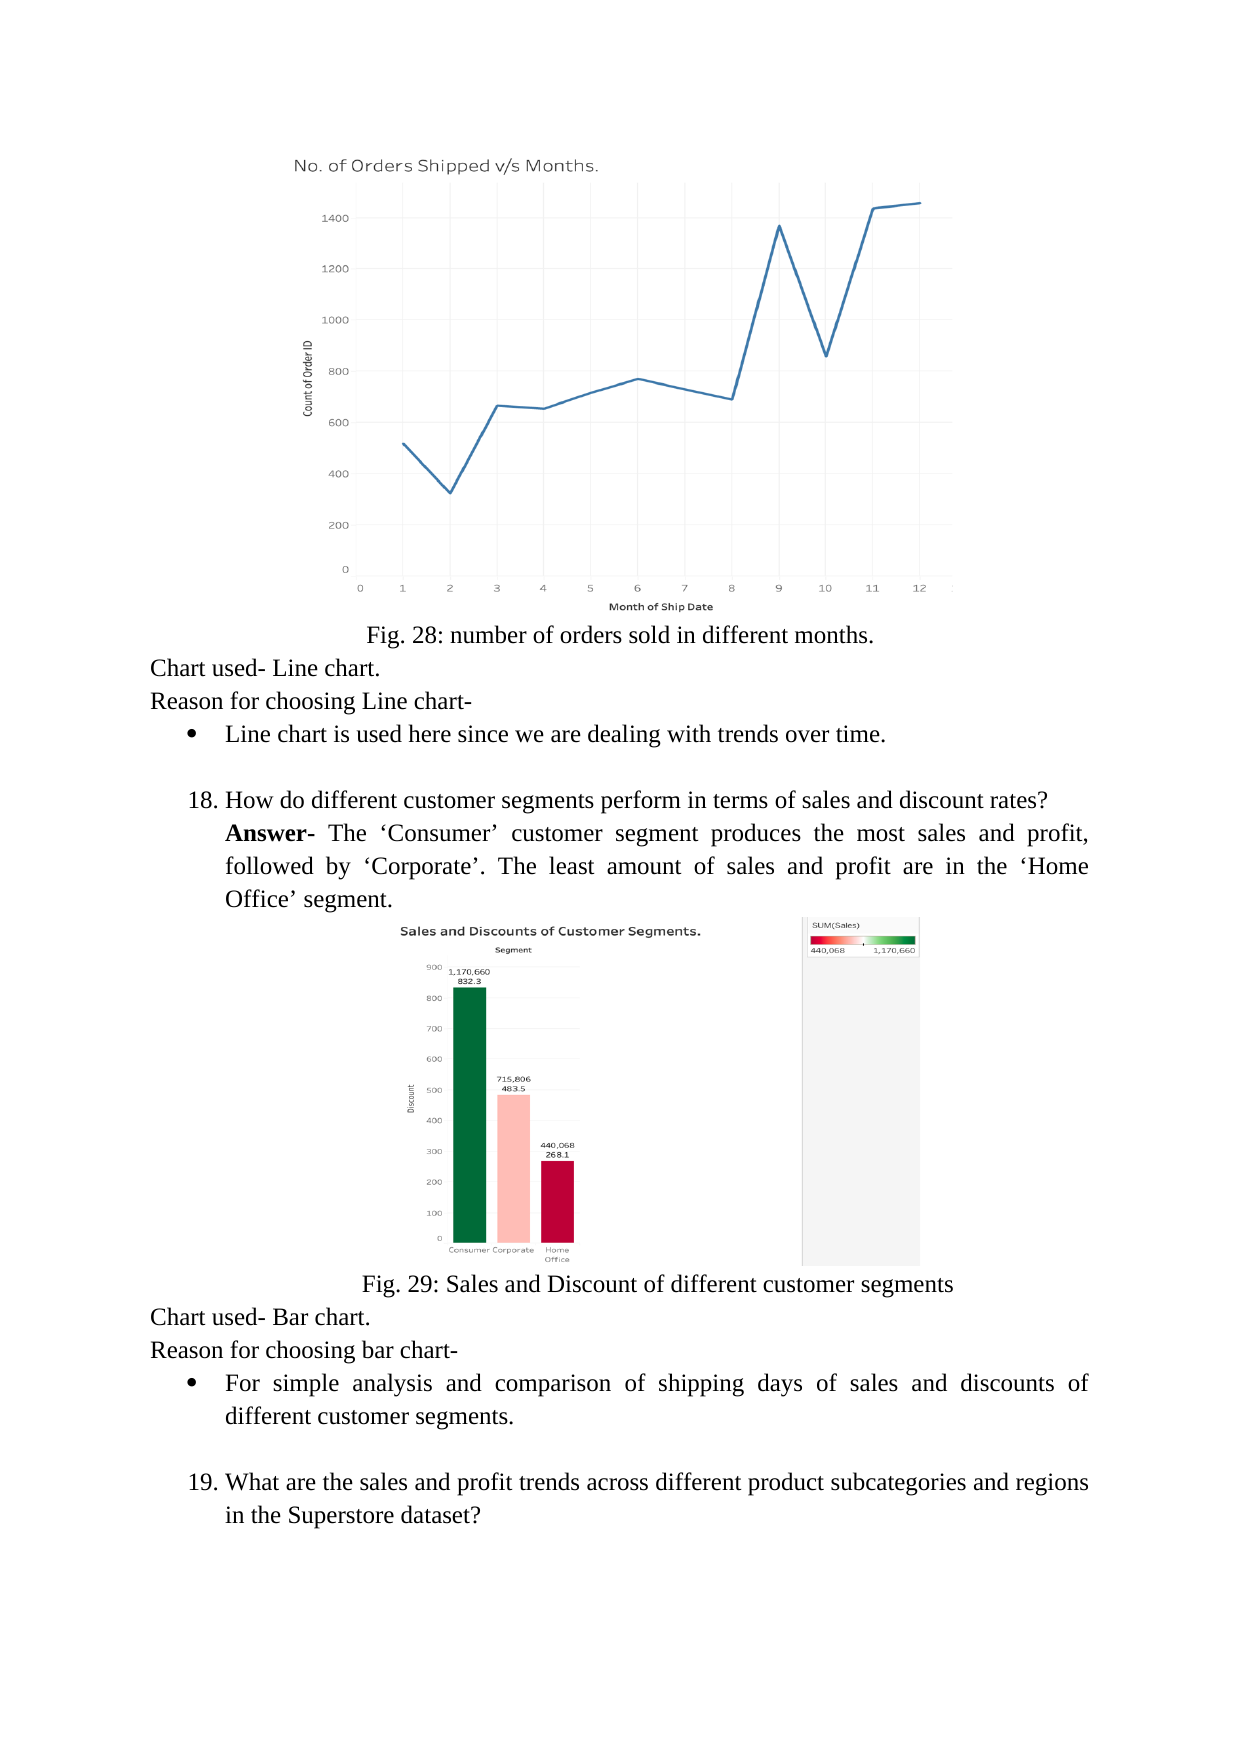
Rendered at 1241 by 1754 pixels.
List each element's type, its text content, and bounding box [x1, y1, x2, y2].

text Fig. 29: Sales and Discount of different customer segments [225, 1269, 1090, 1298]
text Fig. 28: number of orders sold in different months. [150, 620, 1090, 649]
list How do different customer segments perform in terms of sales and discount rates? [187, 785, 1090, 814]
text Reason for choosing bar chart- [150, 1335, 1090, 1364]
list Line chart is used here since we are dealing with trends over time. [187, 719, 1090, 748]
picture [287, 150, 953, 617]
text Chart used- Bar chart. [150, 1302, 1090, 1331]
text Chart used- Line chart. [150, 653, 1090, 682]
text Answer- The ‘Consumer’ customer segment produces the most sales and profit, followed by ‘Corporate’. The least amount of sales and profit are in the ‘Home Office’ segment. [225, 818, 1090, 913]
list What are the sales and profit trends across different product subcategories and regions in the Superstore dataset? [187, 1467, 1090, 1529]
list For simple analysis and comparison of shipping days of sales and discounts of different customer segments. [187, 1368, 1090, 1430]
picture [395, 917, 921, 1266]
text Reason for choosing Line chart- [150, 686, 1090, 715]
